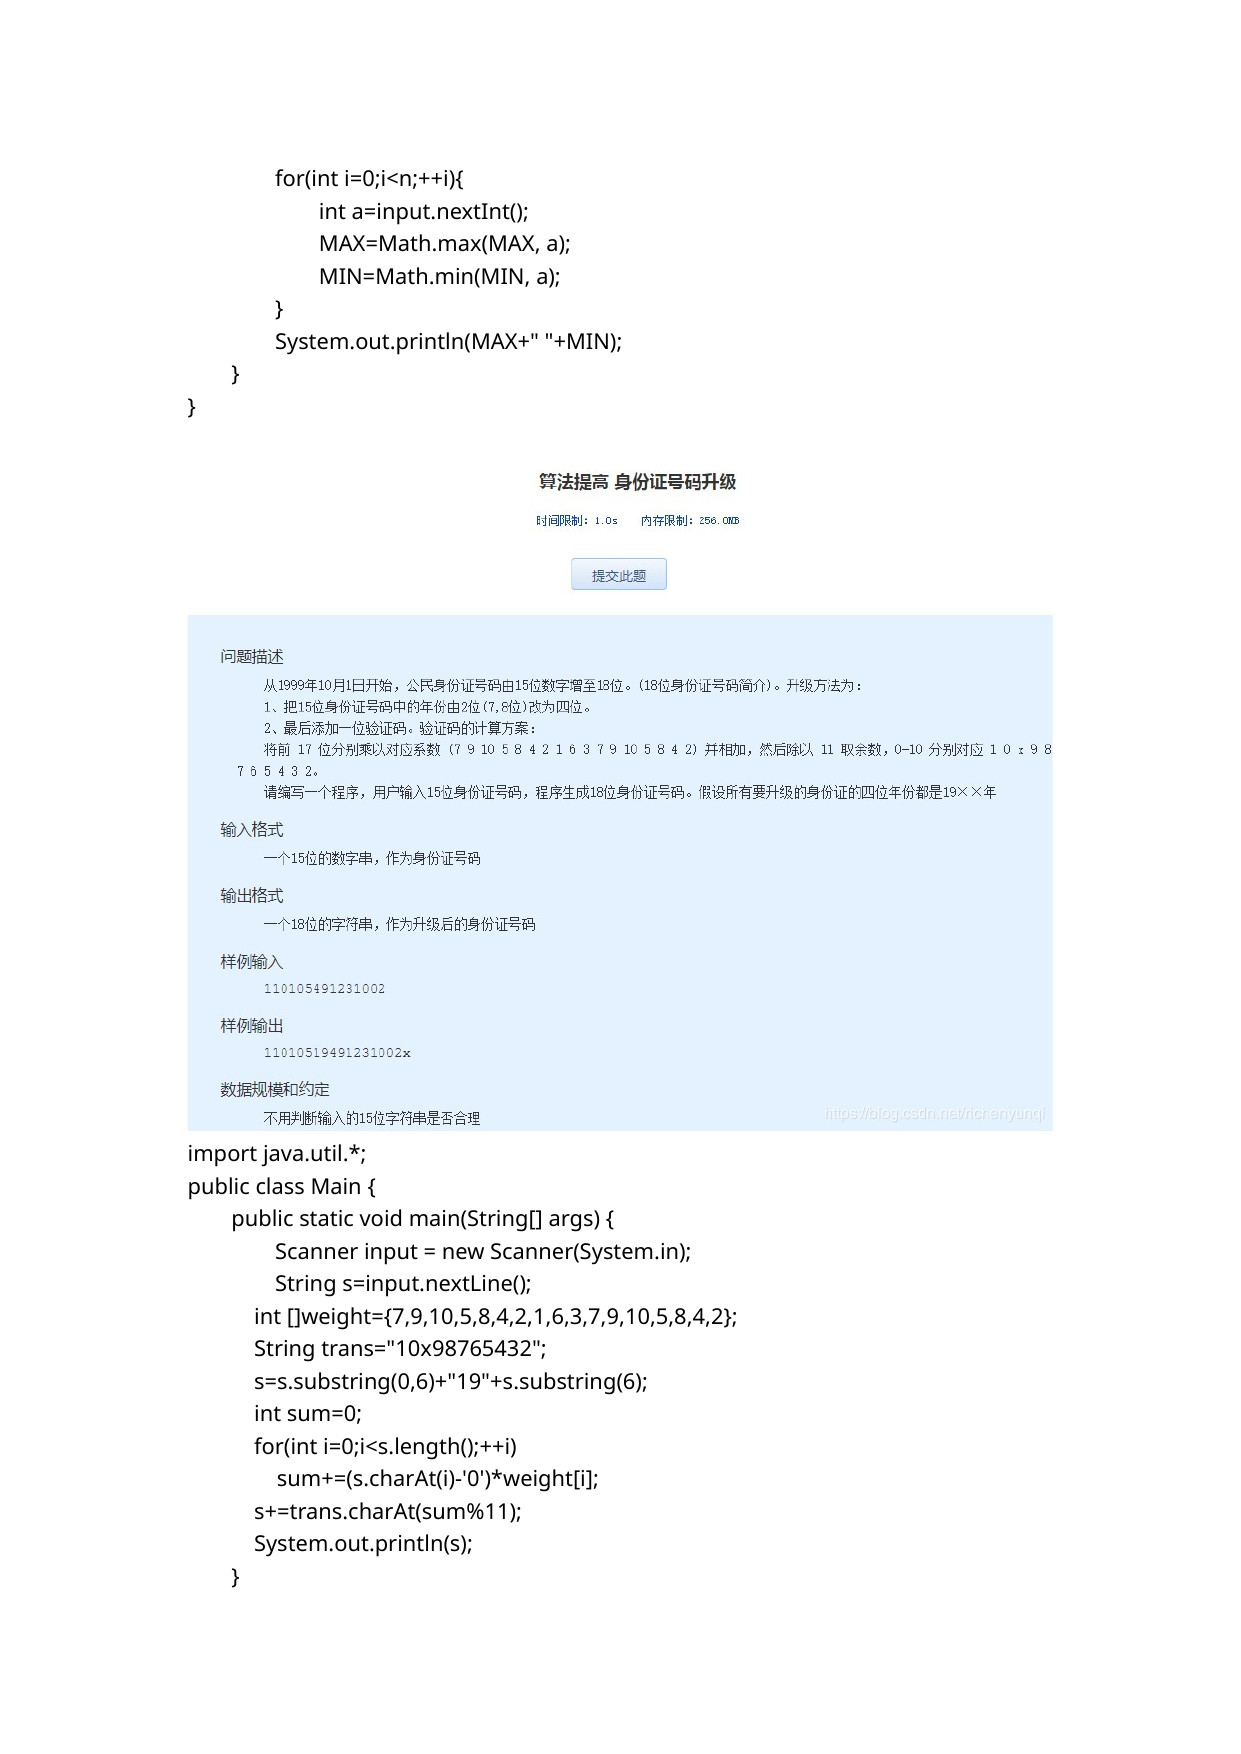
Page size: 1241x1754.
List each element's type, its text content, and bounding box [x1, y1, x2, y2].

text } [187, 357, 1053, 389]
text MIN=Math.min(MIN, a); [187, 259, 1053, 292]
text int a=input.nextInt(); [187, 194, 1053, 227]
text int sum=0; [187, 1397, 1053, 1429]
text } [187, 292, 1053, 324]
text s+=trans.charAt(sum%11); [187, 1494, 1053, 1527]
text } [187, 1559, 1053, 1592]
text String s=input.nextLine(); [187, 1267, 1053, 1299]
text for(int i=0;i<n;++i){ [187, 162, 1053, 194]
text System.out.println(s); [187, 1527, 1053, 1559]
text } [187, 389, 1053, 422]
text int []weight={7,9,10,5,8,4,2,1,6,3,7,9,10,5,8,4,2}; [187, 1299, 1053, 1332]
text public class Main { [187, 1169, 1053, 1202]
picture [187, 454, 1053, 1131]
text String trans="10x98765432"; [187, 1332, 1053, 1364]
text Scanner input = new Scanner(System.in); [187, 1234, 1053, 1267]
text for(int i=0;i<s.length();++i) [187, 1429, 1053, 1462]
text public static void main(String[] args) { [187, 1202, 1053, 1234]
text System.out.println(MAX+" "+MIN); [187, 324, 1053, 357]
text sum+=(s.charAt(i)-'0')*weight[i]; [187, 1462, 1053, 1494]
text MAX=Math.max(MAX, a); [187, 227, 1053, 259]
text import java.util.*; [187, 1137, 1053, 1169]
text s=s.substring(0,6)+"19"+s.substring(6); [187, 1364, 1053, 1397]
